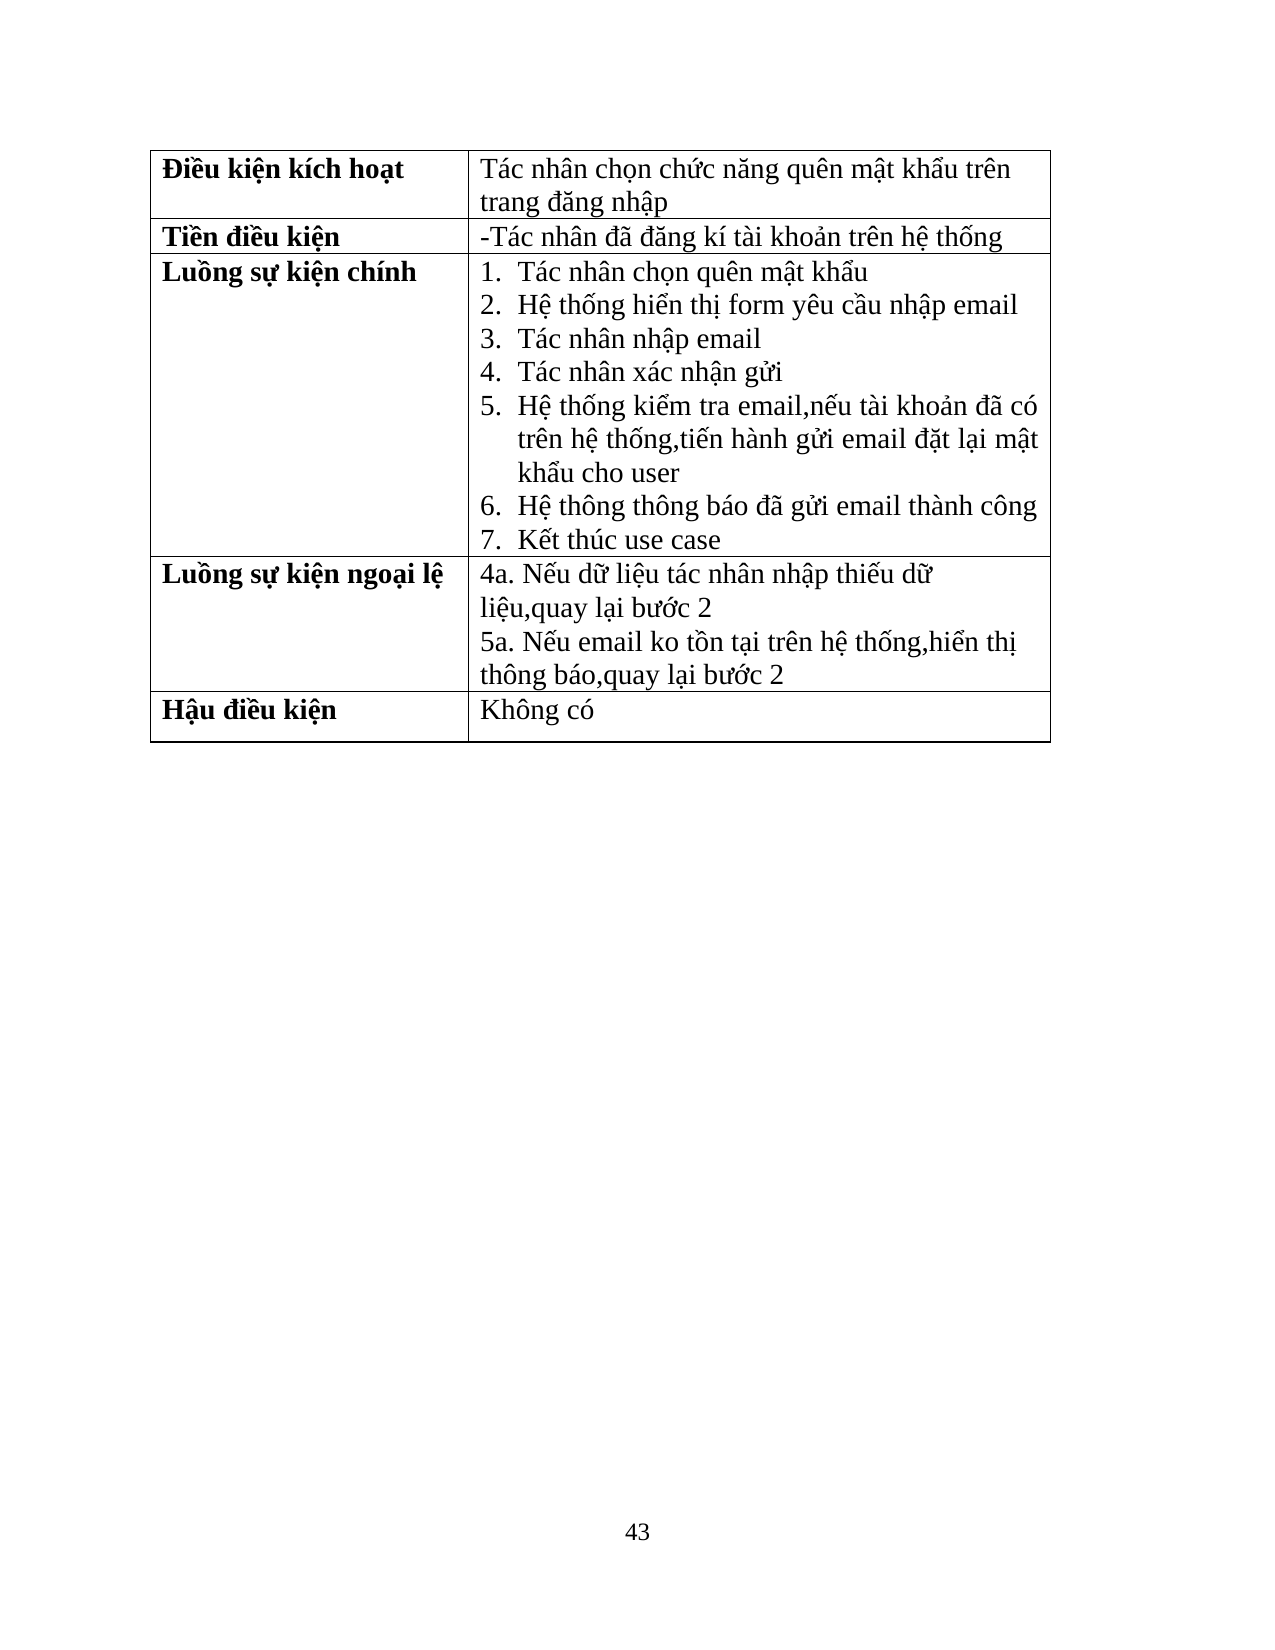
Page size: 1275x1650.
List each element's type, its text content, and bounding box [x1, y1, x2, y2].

table_cell Không có [469, 692, 1050, 741]
table_cell Tác nhân chọn quên mật khẩu Hệ thống hiển thị form yêu cầu nhập email Tác nhân nhập email Tác nhân xác nhận gửi Hệ thống kiểm tra email,nếu tài khoản đã có trên hệ thống,tiến hành gửi email đặt lại mật khẩu cho user Hệ thông thông báo đã gửi email thành công Kết thúc use case [469, 254, 1050, 556]
table_cell Tiền điều kiện [151, 219, 468, 253]
table_cell Luồng sự kiện chính [151, 254, 468, 556]
table_cell Luồng sự kiện ngoại lệ [151, 557, 468, 691]
table_cell Hậu điều kiện [151, 692, 468, 741]
table_cell Tác nhân chọn chức năng quên mật khẩu trên trang đăng nhập [469, 151, 1050, 218]
table_cell Điều kiện kích hoạt [151, 151, 468, 218]
table_cell 4a. Nếu dữ liệu tác nhân nhập thiếu dữ liệu,quay lại bước 2 5a. Nếu email ko tồn tại trên hệ thống,hiển thị thông báo,quay lại bước 2 [469, 557, 1050, 691]
table_cell -Tác nhân đã đăng kí tài khoản trên hệ thống [469, 219, 1050, 253]
